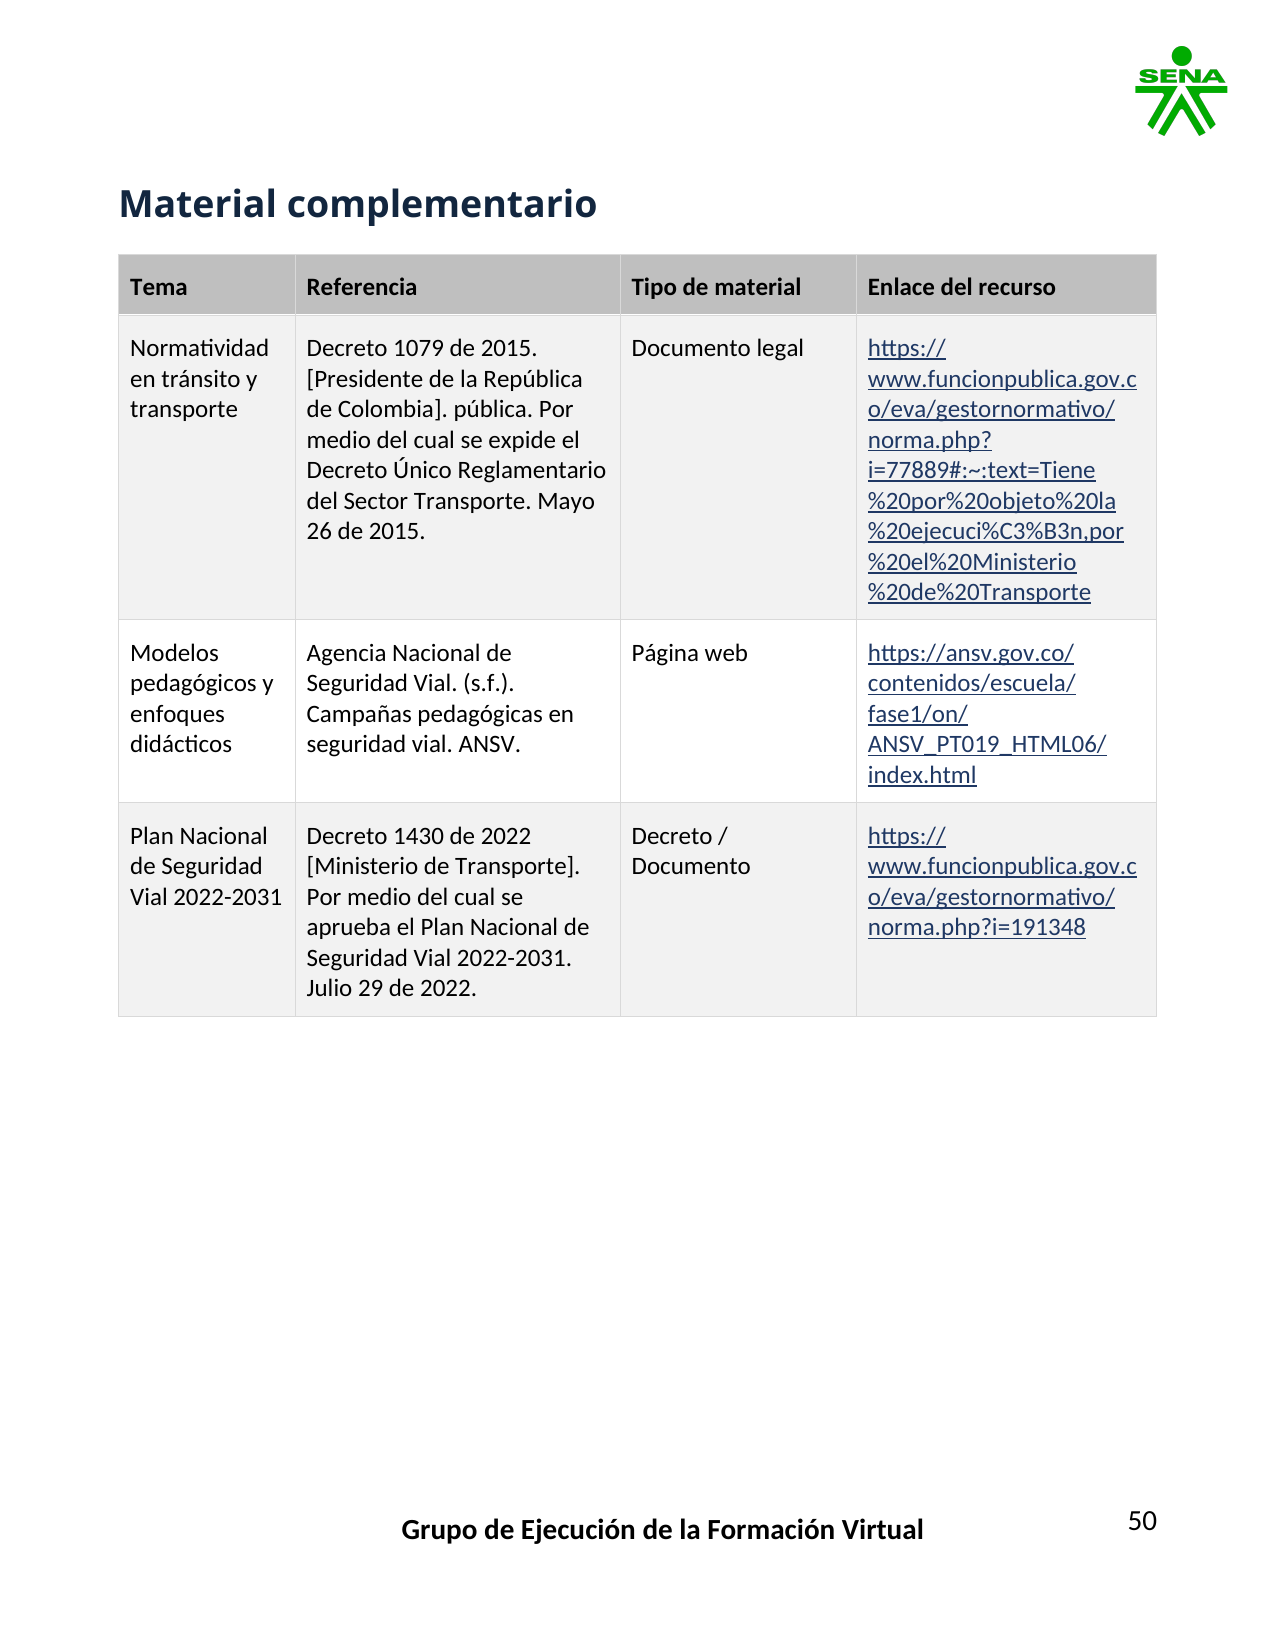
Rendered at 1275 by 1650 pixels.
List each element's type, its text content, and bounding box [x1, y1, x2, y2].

text Material complementario [118, 177, 1157, 228]
table_header Referencia [296, 255, 620, 314]
table_cell Documento legal [621, 316, 856, 619]
table_header Tema [119, 255, 295, 314]
table_cell Agencia Nacional de Seguridad Vial. (s.f.). Campañas pedagógicas en seguridad vial. ANSV. [296, 620, 620, 802]
table_cell Decreto 1430 de 2022 [Ministerio de Transporte]. Por medio del cual se aprueba el Plan Nacional de Seguridad Vial 2022-2031. Julio 29 de 2022. [296, 803, 620, 1016]
table_cell Modelos pedagógicos y enfoques didácticos [119, 620, 295, 802]
table_cell Normatividad en tránsito y transporte [119, 316, 295, 619]
table_header Enlace del recurso [857, 255, 1156, 314]
table_cell Decreto / Documento [621, 803, 856, 1016]
table_cell https://www.funcionpublica.gov.co/eva/gestornormativo/norma.php?i=77889#:~:text=Tiene%20por%20objeto%20la%20ejecuci%C3%B3n,por%20el%20Ministerio%20de%20Transporte [857, 316, 1156, 619]
table_cell https://ansv.gov.co/contenidos/escuela/fase1/on/ANSV_PT019_HTML06/index.html [857, 620, 1156, 802]
table_header Tipo de material [621, 255, 856, 314]
table_cell https://www.funcionpublica.gov.co/eva/gestornormativo/norma.php?i=191348 [857, 803, 1156, 1016]
picture [1135, 46, 1228, 136]
table_cell Decreto 1079 de 2015. [Presidente de la República de Colombia]. pública. Por medio del cual se expide el Decreto Único Reglamentario del Sector Transporte. Mayo 26 de 2015. [296, 316, 620, 619]
table_cell Página web [621, 620, 856, 802]
table_cell Plan Nacional de Seguridad Vial 2022-2031 [119, 803, 295, 1016]
